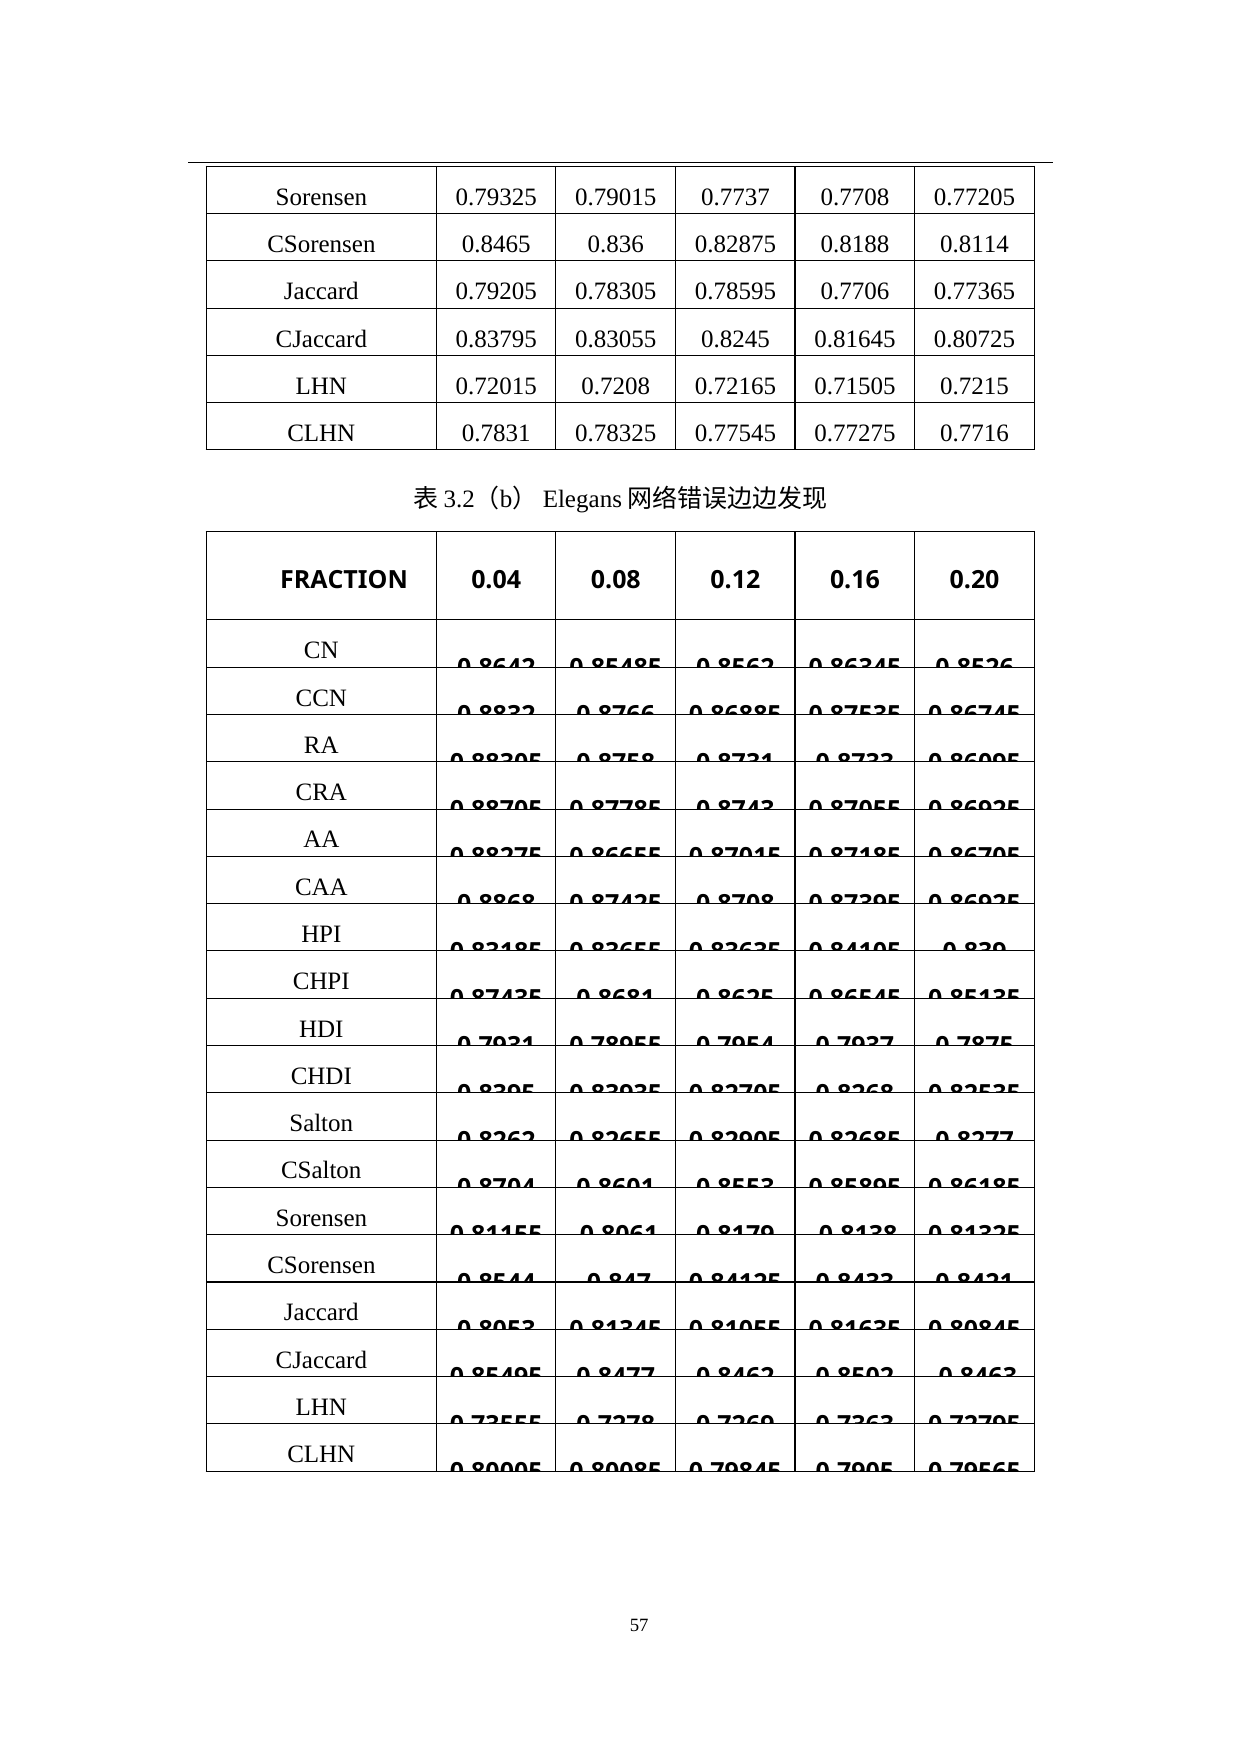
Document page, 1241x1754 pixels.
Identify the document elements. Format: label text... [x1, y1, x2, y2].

table_cell 0.86885 [676, 668, 794, 714]
table_cell 0.7931 [437, 999, 555, 1045]
table_cell 0.86095 [915, 715, 1034, 761]
table_cell 0.78595 [676, 261, 794, 307]
table_cell 0.8625 [676, 951, 794, 998]
table_cell 0.7905 [796, 1424, 914, 1471]
table_cell Sorensen [207, 1188, 436, 1234]
table_cell 0.87435 [437, 951, 555, 998]
table_cell 0.8681 [556, 951, 675, 998]
table_cell 0.8544 [437, 1235, 555, 1281]
table_cell CRA [207, 762, 436, 808]
table_cell 0.87535 [796, 668, 914, 714]
table_cell 0.86545 [796, 951, 914, 998]
table_cell 0.86925 [915, 857, 1034, 903]
table_cell 0.847 [556, 1235, 675, 1281]
table_cell 0.8061 [556, 1188, 675, 1234]
table_cell 0.79845 [676, 1424, 794, 1471]
table_cell 0.8562 [676, 620, 794, 667]
table_cell 0.82535 [915, 1046, 1034, 1092]
table_cell 0.836 [556, 214, 675, 260]
table_cell 0.88275 [437, 810, 555, 856]
table_cell 0.7269 [676, 1377, 794, 1423]
table_cell RA [207, 715, 436, 761]
table_cell 0.82875 [676, 214, 794, 260]
table_cell 0.7716 [915, 403, 1034, 449]
table_cell 0.7954 [676, 999, 794, 1045]
table_cell 0.7215 [915, 356, 1034, 402]
table_cell 0.82905 [676, 1093, 794, 1139]
table_cell CAA [207, 857, 436, 903]
table_cell 0.86745 [915, 668, 1034, 714]
table_cell Sorensen [207, 167, 436, 213]
table_cell 0.87185 [796, 810, 914, 856]
table_cell 0.77365 [915, 261, 1034, 307]
table_cell 0.87425 [556, 857, 675, 903]
table_cell 0.8642 [437, 620, 555, 667]
table_cell 0.77545 [676, 403, 794, 449]
table_cell 0.7875 [915, 999, 1034, 1045]
table_cell CCN [207, 668, 436, 714]
table_cell 0.78305 [556, 261, 675, 307]
table_cell 0.85495 [437, 1330, 555, 1376]
table_cell 0.86185 [915, 1141, 1034, 1187]
table_cell 0.7706 [796, 261, 914, 307]
table_cell 0.78955 [556, 999, 675, 1045]
table_cell 0.8477 [556, 1330, 675, 1376]
table_cell 0.88305 [437, 715, 555, 761]
table_cell 0.81055 [676, 1283, 794, 1329]
table_cell 0.8421 [915, 1235, 1034, 1281]
table_cell LHN [207, 356, 436, 402]
table_cell 0.8138 [796, 1188, 914, 1234]
table_cell 0.82685 [796, 1093, 914, 1139]
table_cell 0.7208 [556, 356, 675, 402]
table_cell CHDI [207, 1046, 436, 1092]
table_cell 0.77205 [915, 167, 1034, 213]
table_cell 0.85895 [796, 1141, 914, 1187]
table_cell 0.8731 [676, 715, 794, 761]
table_header 0.16 [796, 532, 914, 619]
table_cell 0.8708 [676, 857, 794, 903]
table_cell 0.8766 [556, 668, 675, 714]
table_cell 0.79015 [556, 167, 675, 213]
table_cell 0.8114 [915, 214, 1034, 260]
table_cell 0.84125 [676, 1235, 794, 1281]
table_cell 0.7708 [796, 167, 914, 213]
table_cell Jaccard [207, 261, 436, 307]
table_cell 0.8743 [676, 762, 794, 808]
table_cell CJaccard [207, 309, 436, 355]
table_cell 0.79205 [437, 261, 555, 307]
table_cell 0.83055 [556, 309, 675, 355]
table_cell 0.7831 [437, 403, 555, 449]
table_cell 0.8188 [796, 214, 914, 260]
table_cell 0.8733 [796, 715, 914, 761]
table_cell 0.8868 [437, 857, 555, 903]
table_cell 0.8433 [796, 1235, 914, 1281]
table_cell 0.8462 [676, 1330, 794, 1376]
table_cell 0.83935 [556, 1046, 675, 1092]
table_cell AA [207, 810, 436, 856]
table_cell 0.8268 [796, 1046, 914, 1092]
table_cell 0.83635 [676, 904, 794, 950]
table_cell 0.79325 [437, 167, 555, 213]
table_cell 0.79565 [915, 1424, 1034, 1471]
table_cell 0.80085 [556, 1424, 675, 1471]
table_cell 0.81325 [915, 1188, 1034, 1234]
table_cell 0.81345 [556, 1283, 675, 1329]
table_cell 0.72795 [915, 1377, 1034, 1423]
table_cell 0.87055 [796, 762, 914, 808]
table_cell 0.8502 [796, 1330, 914, 1376]
table_cell CLHN [207, 403, 436, 449]
table_cell 0.81635 [796, 1283, 914, 1329]
table_cell 0.8526 [915, 620, 1034, 667]
table_cell 0.72015 [437, 356, 555, 402]
table_cell 0.87395 [796, 857, 914, 903]
table_cell 0.8395 [437, 1046, 555, 1092]
table_cell 0.85485 [556, 620, 675, 667]
table_cell 0.71505 [796, 356, 914, 402]
table_cell 0.8553 [676, 1141, 794, 1187]
table_cell 0.86705 [915, 810, 1034, 856]
table_cell 0.83655 [556, 904, 675, 950]
table_cell 0.80005 [437, 1424, 555, 1471]
table_cell 0.8601 [556, 1141, 675, 1187]
table_cell 0.8463 [915, 1330, 1034, 1376]
table_header 0.04 [437, 532, 555, 619]
table_cell 0.72165 [676, 356, 794, 402]
table_cell 0.82655 [556, 1093, 675, 1139]
table_cell 0.8758 [556, 715, 675, 761]
table_cell 0.87015 [676, 810, 794, 856]
table_cell 0.83185 [437, 904, 555, 950]
table_cell 0.73555 [437, 1377, 555, 1423]
table_cell 0.8465 [437, 214, 555, 260]
table_cell 0.8277 [915, 1093, 1034, 1139]
table_cell 0.8179 [676, 1188, 794, 1234]
table_cell 0.839 [915, 904, 1034, 950]
table_cell 0.8832 [437, 668, 555, 714]
table_cell CN [207, 620, 436, 667]
table_cell LHN [207, 1377, 436, 1423]
text 表3.2（b） Elegans网络错误边边发现 [187, 463, 1053, 531]
table_cell CSalton [207, 1141, 436, 1187]
table_cell 0.77275 [796, 403, 914, 449]
table_cell CJaccard [207, 1330, 436, 1376]
table_cell CHPI [207, 951, 436, 998]
table_cell Jaccard [207, 1283, 436, 1329]
table_cell 0.80725 [915, 309, 1034, 355]
table_cell 0.81155 [437, 1188, 555, 1234]
table_cell CSorensen [207, 1235, 436, 1281]
table_cell 0.7363 [796, 1377, 914, 1423]
table_cell CLHN [207, 1424, 436, 1471]
table_header 0.12 [676, 532, 794, 619]
table_cell 0.7937 [796, 999, 914, 1045]
table_cell 0.82705 [676, 1046, 794, 1092]
table_cell 0.8704 [437, 1141, 555, 1187]
table_cell HDI [207, 999, 436, 1045]
table_cell 0.8262 [437, 1093, 555, 1139]
table_cell 0.86345 [796, 620, 914, 667]
table_cell 0.83795 [437, 309, 555, 355]
table_cell 0.8053 [437, 1283, 555, 1329]
table_cell 0.86655 [556, 810, 675, 856]
table_cell 0.88705 [437, 762, 555, 808]
table_cell 0.81645 [796, 309, 914, 355]
table_cell HPI [207, 904, 436, 950]
table_cell 0.85135 [915, 951, 1034, 998]
table_cell 0.8245 [676, 309, 794, 355]
table_header 0.20 [915, 532, 1034, 619]
table_header 0.08 [556, 532, 675, 619]
table_cell 0.84105 [796, 904, 914, 950]
table_cell 0.86925 [915, 762, 1034, 808]
table_cell 0.80845 [915, 1283, 1034, 1329]
table_cell 0.7278 [556, 1377, 675, 1423]
table_cell 0.7737 [676, 167, 794, 213]
table_cell 0.78325 [556, 403, 675, 449]
table_cell CSorensen [207, 214, 436, 260]
table_cell Salton [207, 1093, 436, 1139]
table_cell 0.87785 [556, 762, 675, 808]
table_header FRACTION Algorithm [207, 532, 436, 619]
